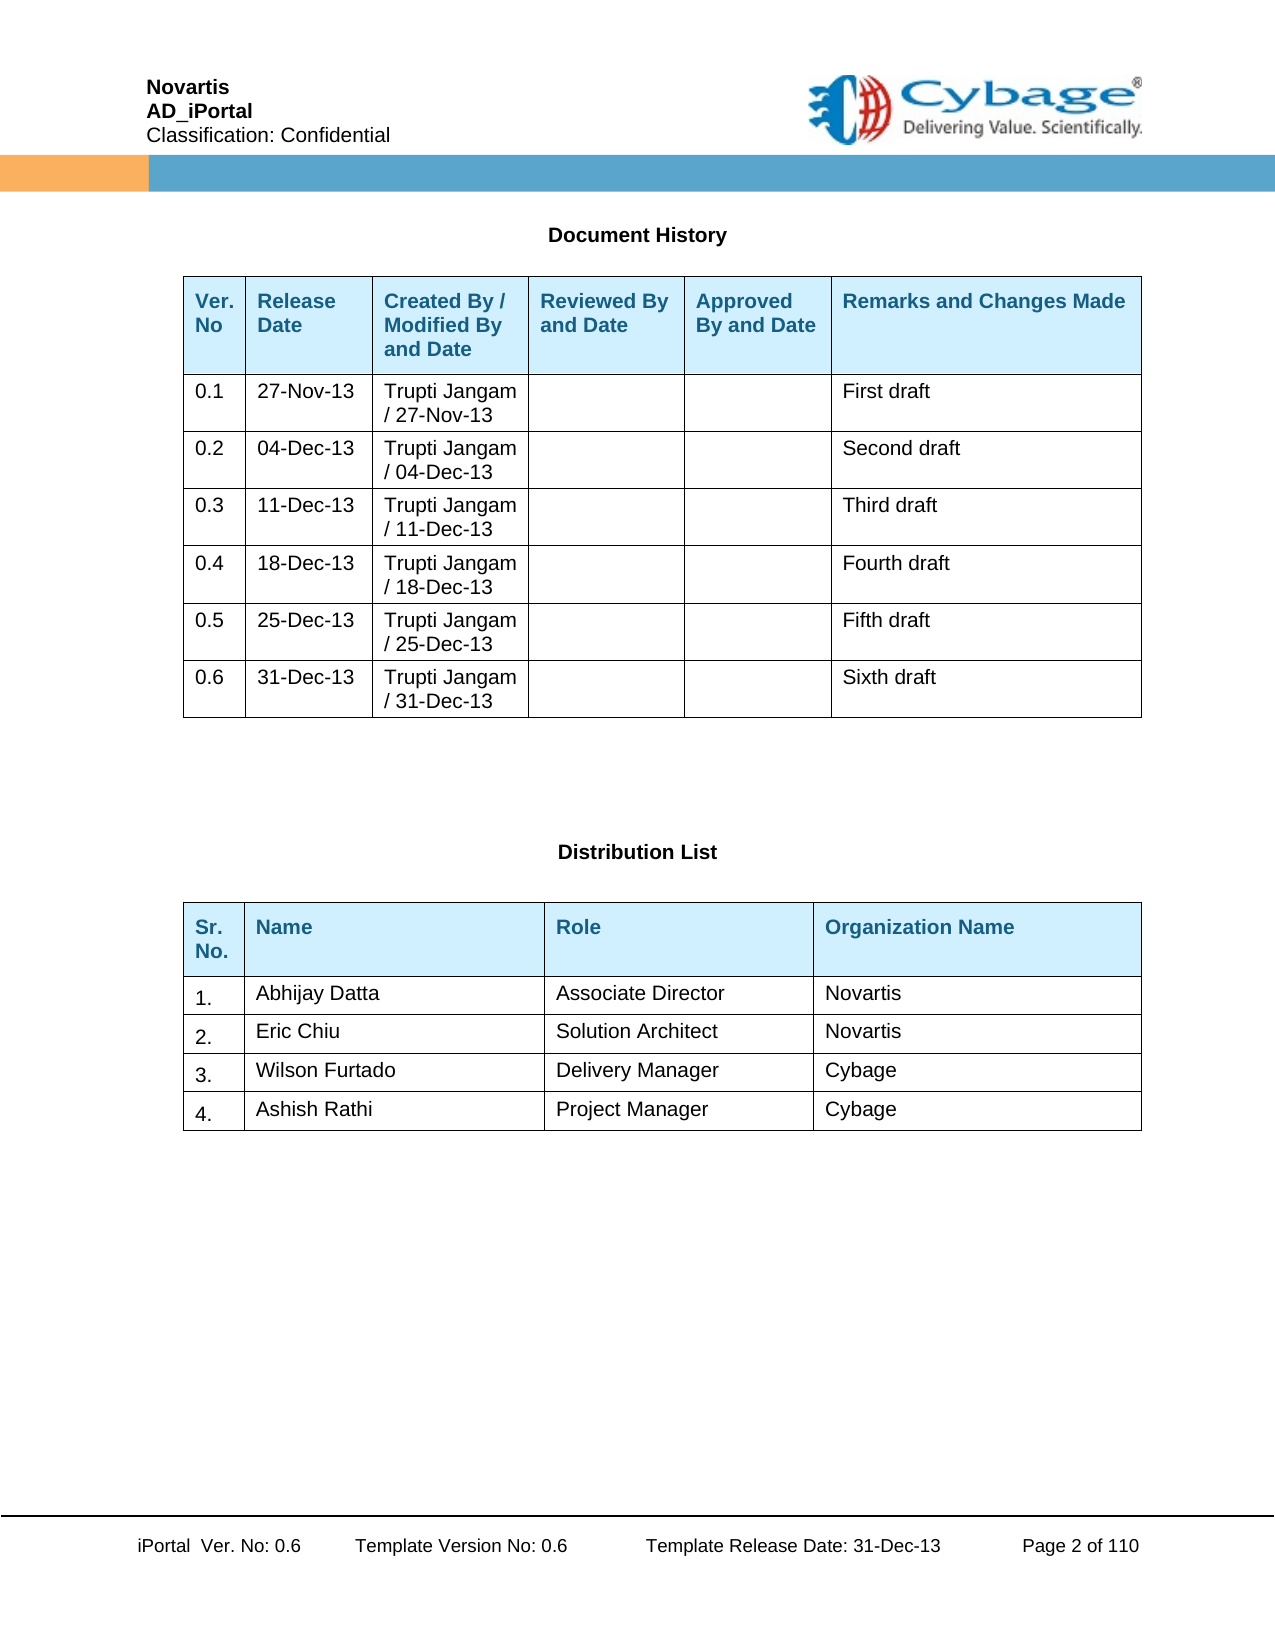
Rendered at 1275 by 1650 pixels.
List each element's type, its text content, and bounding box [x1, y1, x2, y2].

table_header Remarks and Changes Made [832, 277, 1141, 373]
table_cell Trupti Jangam / 27-Nov-13 [373, 375, 528, 431]
table_header Name [245, 903, 544, 976]
table_cell 0.4 [184, 546, 245, 603]
picture [808, 75, 1142, 145]
table_cell [685, 432, 831, 488]
table_cell [685, 604, 831, 660]
table_cell Third draft [832, 489, 1141, 545]
table_header Reviewed By and Date [529, 277, 684, 373]
table_cell 11-Dec-13 [246, 489, 372, 545]
table_cell [184, 977, 244, 1014]
table_cell Trupti Jangam / 11-Dec-13 [373, 489, 528, 545]
table_cell [529, 432, 684, 488]
table_cell Trupti Jangam / 18-Dec-13 [373, 546, 528, 603]
table_header Ver. No [184, 277, 245, 373]
table_cell Trupti Jangam / 04-Dec-13 [373, 432, 528, 488]
text Distribution List [150, 835, 1125, 864]
table_cell Fourth draft [832, 546, 1141, 603]
table_cell Delivery Manager [545, 1054, 813, 1091]
table_header Approved By and Date [685, 277, 831, 373]
table_cell [685, 546, 831, 603]
table_cell Wilson Furtado [245, 1054, 544, 1091]
table_cell [529, 661, 684, 717]
table_cell Trupti Jangam / 31-Dec-13 [373, 661, 528, 717]
table_cell [529, 375, 684, 431]
table_header Organization Name [814, 903, 1141, 976]
table_cell [184, 1015, 244, 1053]
table_cell [529, 546, 684, 603]
table_cell Project Manager [545, 1092, 813, 1130]
table_cell Novartis [814, 1015, 1141, 1053]
table_cell 0.1 [184, 375, 245, 431]
table_cell Cybage [814, 1092, 1141, 1130]
table_cell 04-Dec-13 [246, 432, 372, 488]
table_cell Cybage [814, 1054, 1141, 1091]
table_header Release Date [246, 277, 372, 373]
table_cell 27-Nov-13 [246, 375, 372, 431]
table_cell Eric Chiu [245, 1015, 544, 1053]
table_cell First draft [832, 375, 1141, 431]
table_cell Associate Director [545, 977, 813, 1014]
table_cell Sixth draft [832, 661, 1141, 717]
table_cell 25-Dec-13 [246, 604, 372, 660]
table_cell [685, 489, 831, 545]
table_cell [529, 489, 684, 545]
table_header Sr. No. [184, 903, 244, 976]
table_cell [685, 661, 831, 717]
table_cell [529, 604, 684, 660]
table_cell [184, 1092, 244, 1130]
table_cell Solution Architect [545, 1015, 813, 1053]
text Document History [150, 217, 1125, 246]
table_cell [184, 1054, 244, 1091]
table_cell Ashish Rathi [245, 1092, 544, 1130]
table_cell [685, 375, 831, 431]
table_header Created By / Modified By and Date [373, 277, 528, 373]
table_cell Abhijay Datta [245, 977, 544, 1014]
table_cell Trupti Jangam / 25-Dec-13 [373, 604, 528, 660]
table_cell Second draft [832, 432, 1141, 488]
table_cell 0.3 [184, 489, 245, 545]
table_cell 0.6 [184, 661, 245, 717]
table_cell 18-Dec-13 [246, 546, 372, 603]
table_header Role [545, 903, 813, 976]
table_cell Novartis [814, 977, 1141, 1014]
table_cell 0.5 [184, 604, 245, 660]
table_cell Fifth draft [832, 604, 1141, 660]
table_cell 31-Dec-13 [246, 661, 372, 717]
table_cell 0.2 [184, 432, 245, 488]
